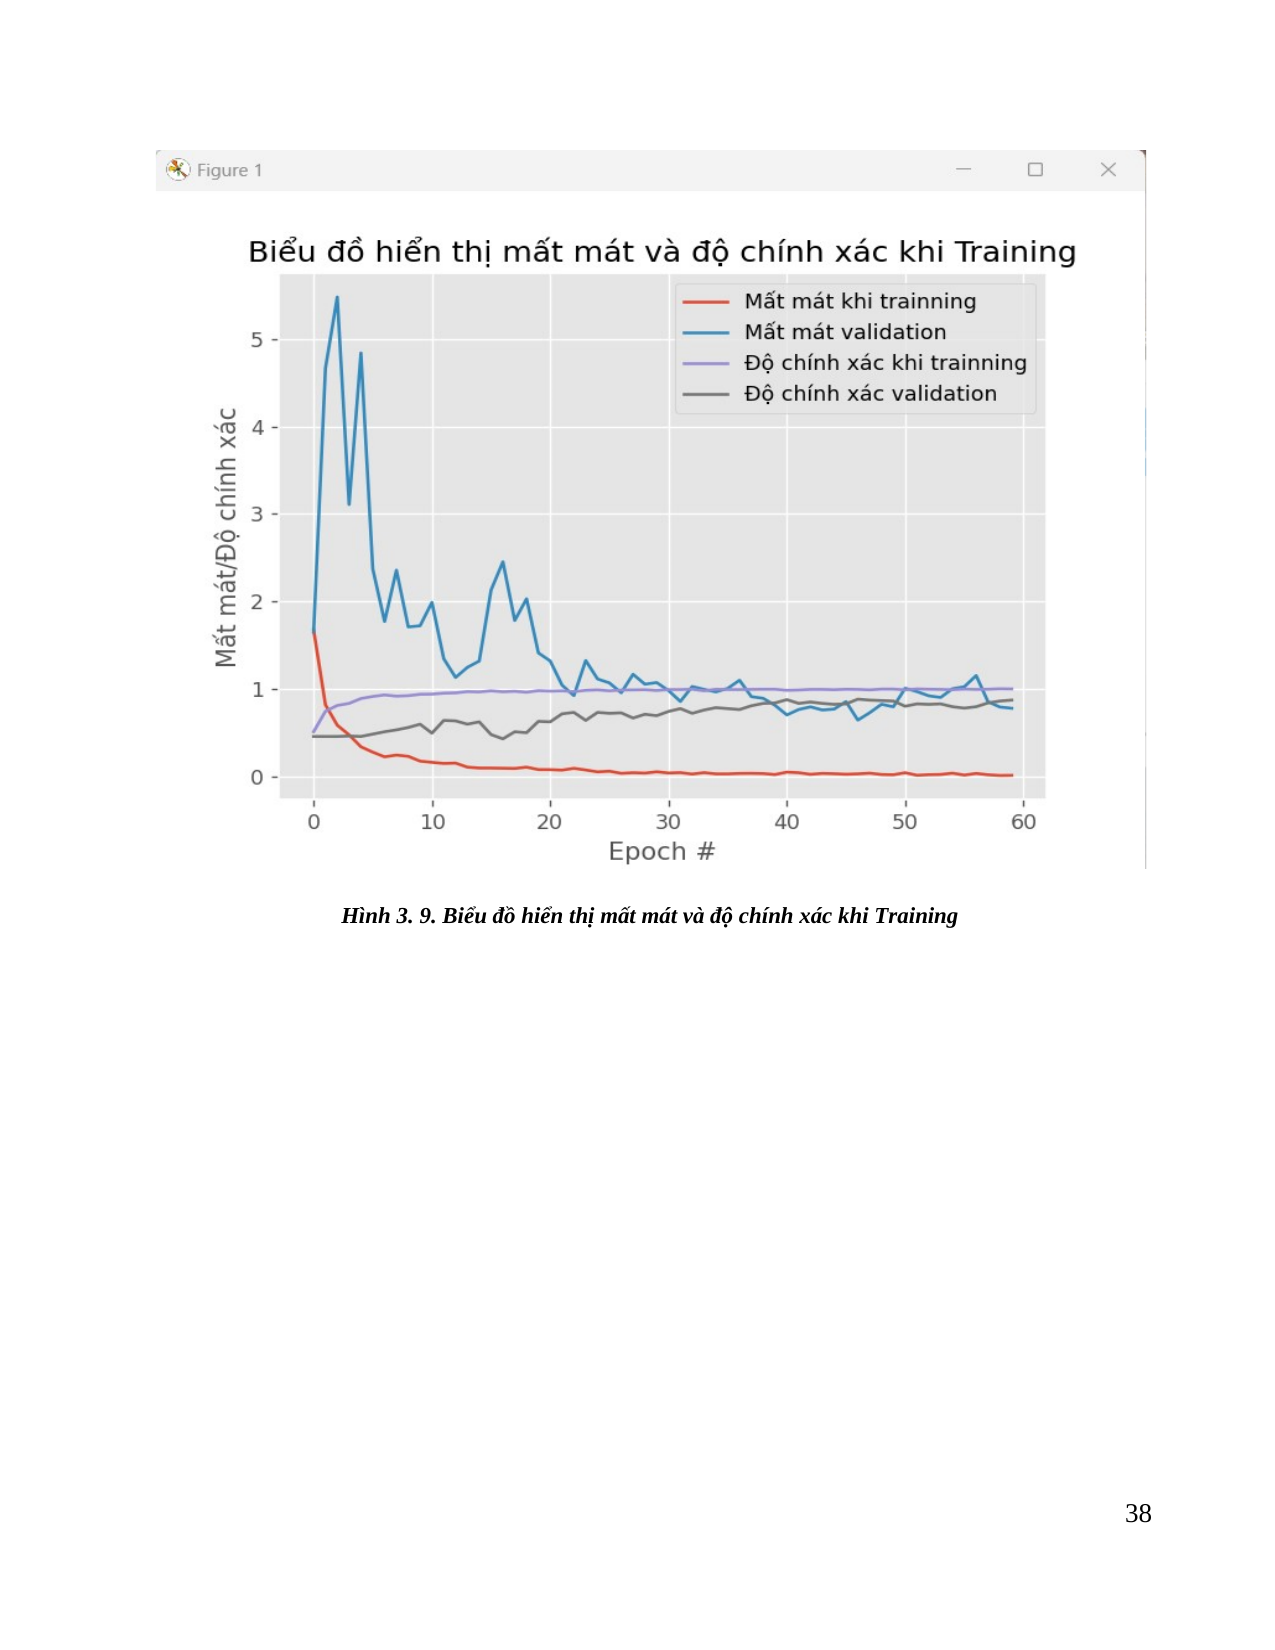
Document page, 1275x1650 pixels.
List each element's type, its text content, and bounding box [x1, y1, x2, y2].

picture [155, 150, 1147, 869]
